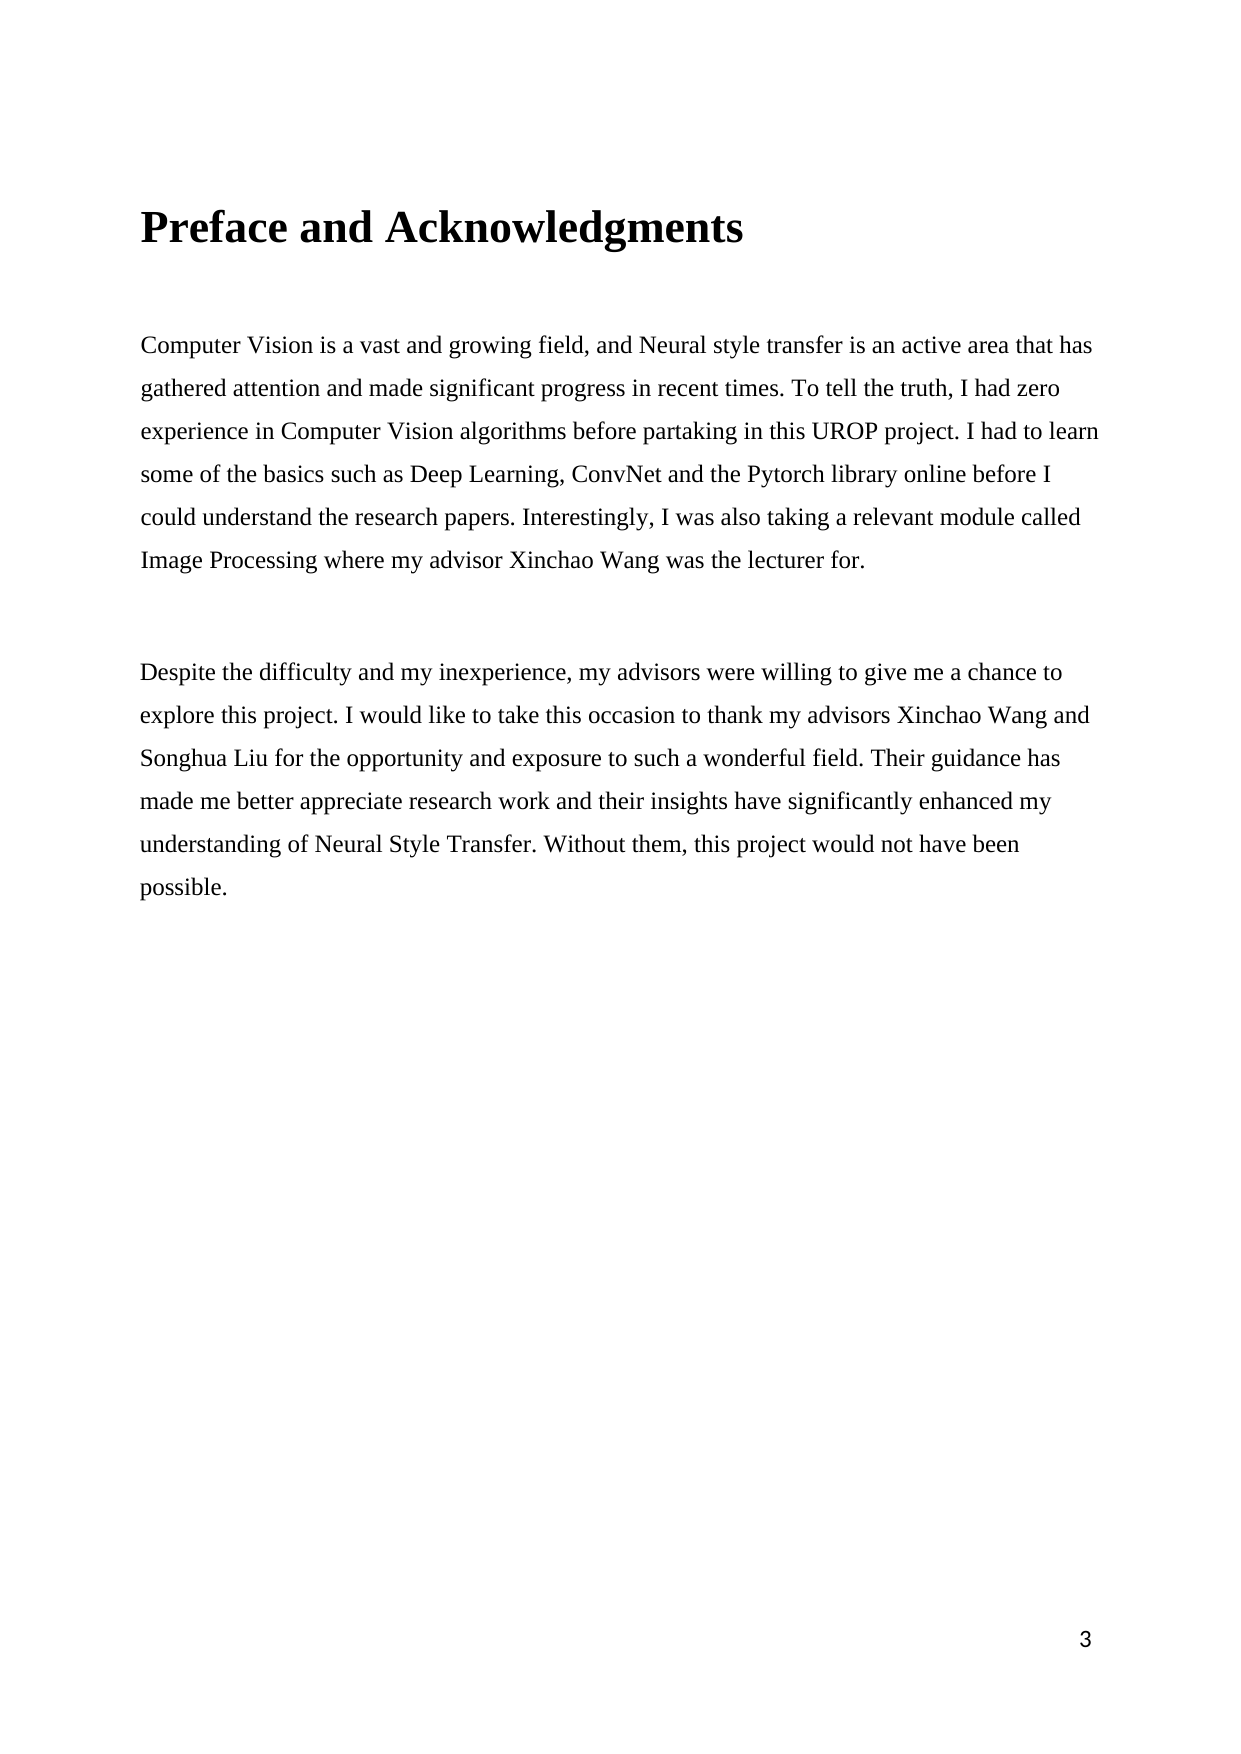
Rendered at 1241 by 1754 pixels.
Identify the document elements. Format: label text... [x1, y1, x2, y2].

text Computer Vision is a vast and growing field, and Neural style transfer is an active area that has gathered attention and made significant progress in recent times. To tell the truth, I had zero experience in Computer Vision algorithms before partaking in this UROP project. I had to learn some of the basics such as Deep Learning, ConvNet and the Pytorch library online before I could understand the research papers. Interestingly, I was also taking a relevant module called Image Processing where my advisor Xinchao Wang was the lecturer for. [140, 292, 1100, 574]
text Despite the difficulty and my inexperience, my advisors were willing to give me a chance to explore this project. I would like to take this occasion to thank my advisors Xinchao Wang and Songhua Liu for the opportunity and exposure to such a wonderful field. Their guidance has made me better appreciate research work and their insights have significantly enhanced my understanding of Neural Style Transfer. Without them, this project would not have been possible. [139, 657, 1100, 901]
text Preface and Acknowledgments [140, 200, 1100, 253]
